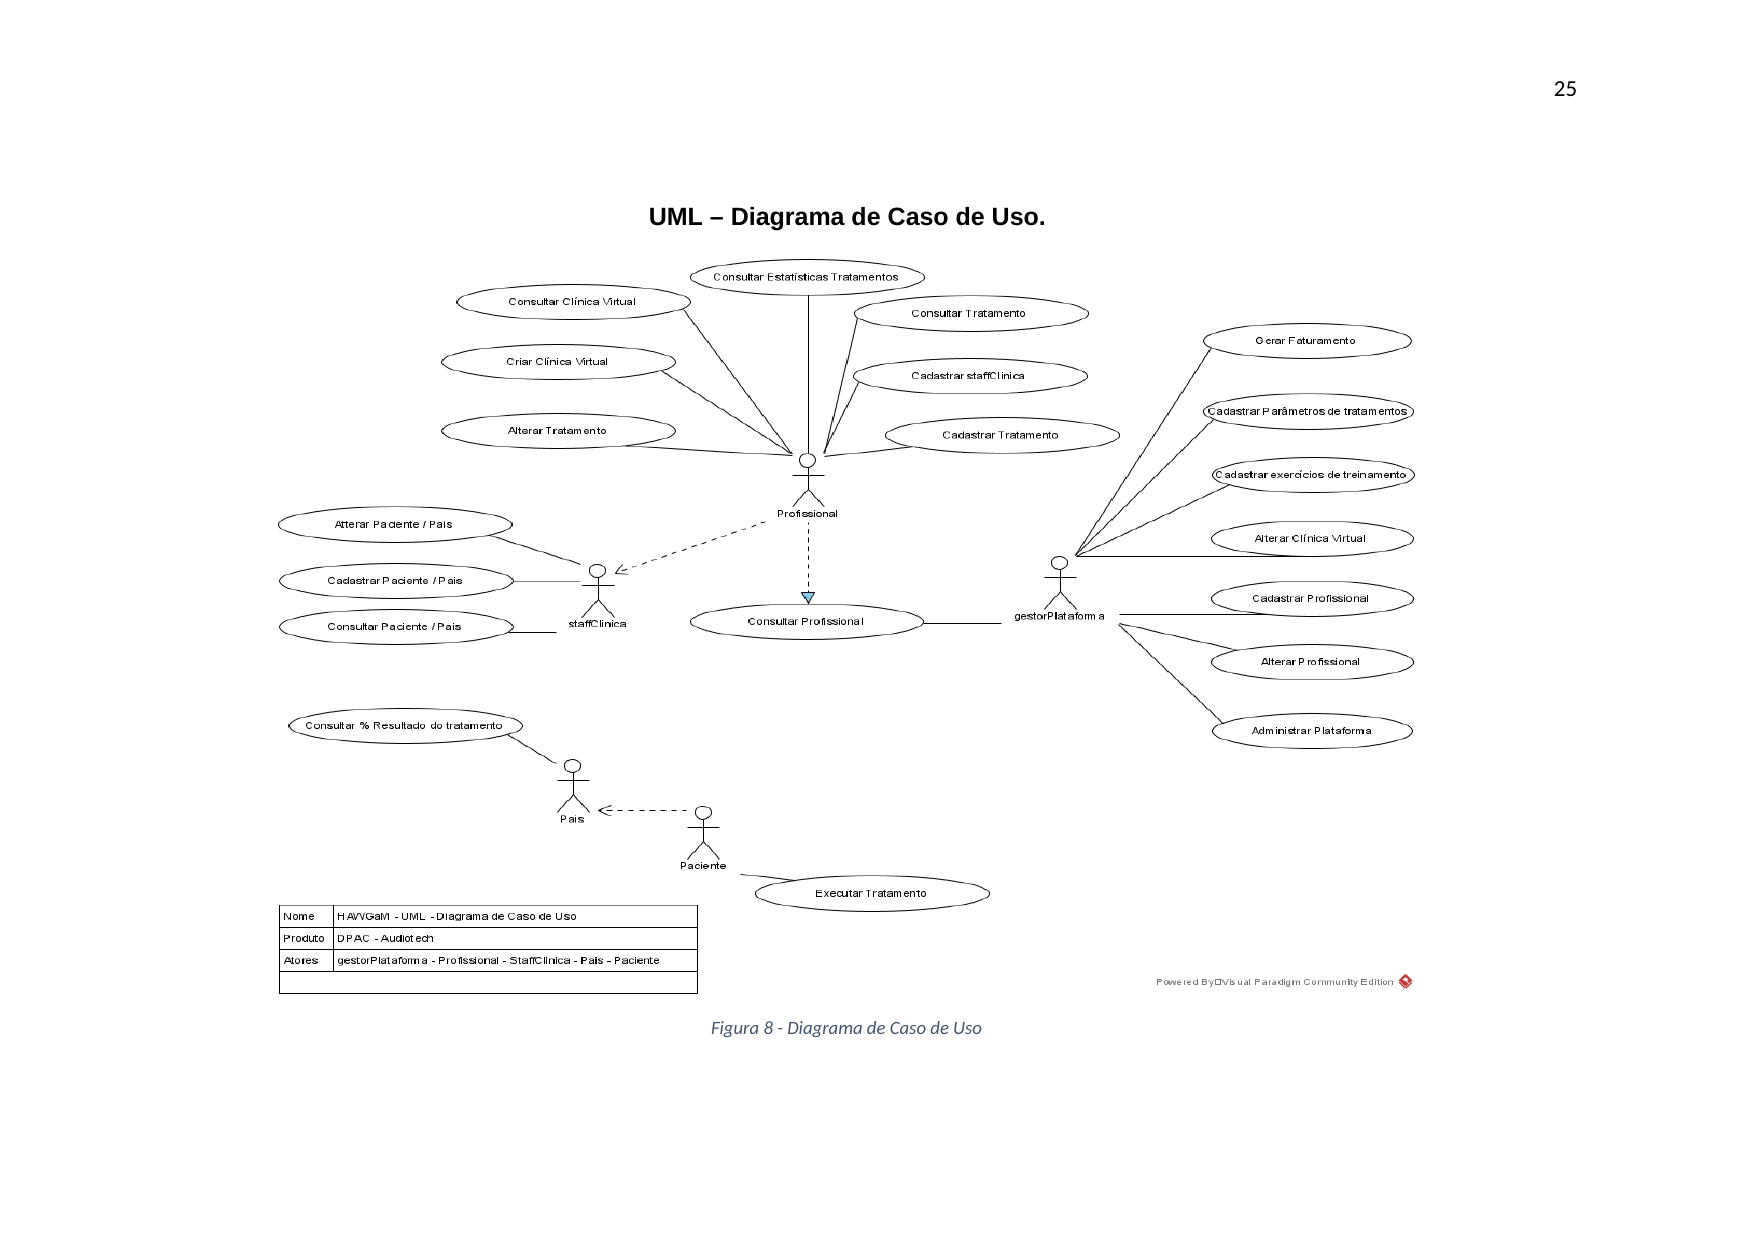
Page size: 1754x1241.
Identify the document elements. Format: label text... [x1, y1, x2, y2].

subtitle UML – Diagrama de Caso de Uso. [118, 202, 1577, 231]
picture [276, 258, 1419, 996]
